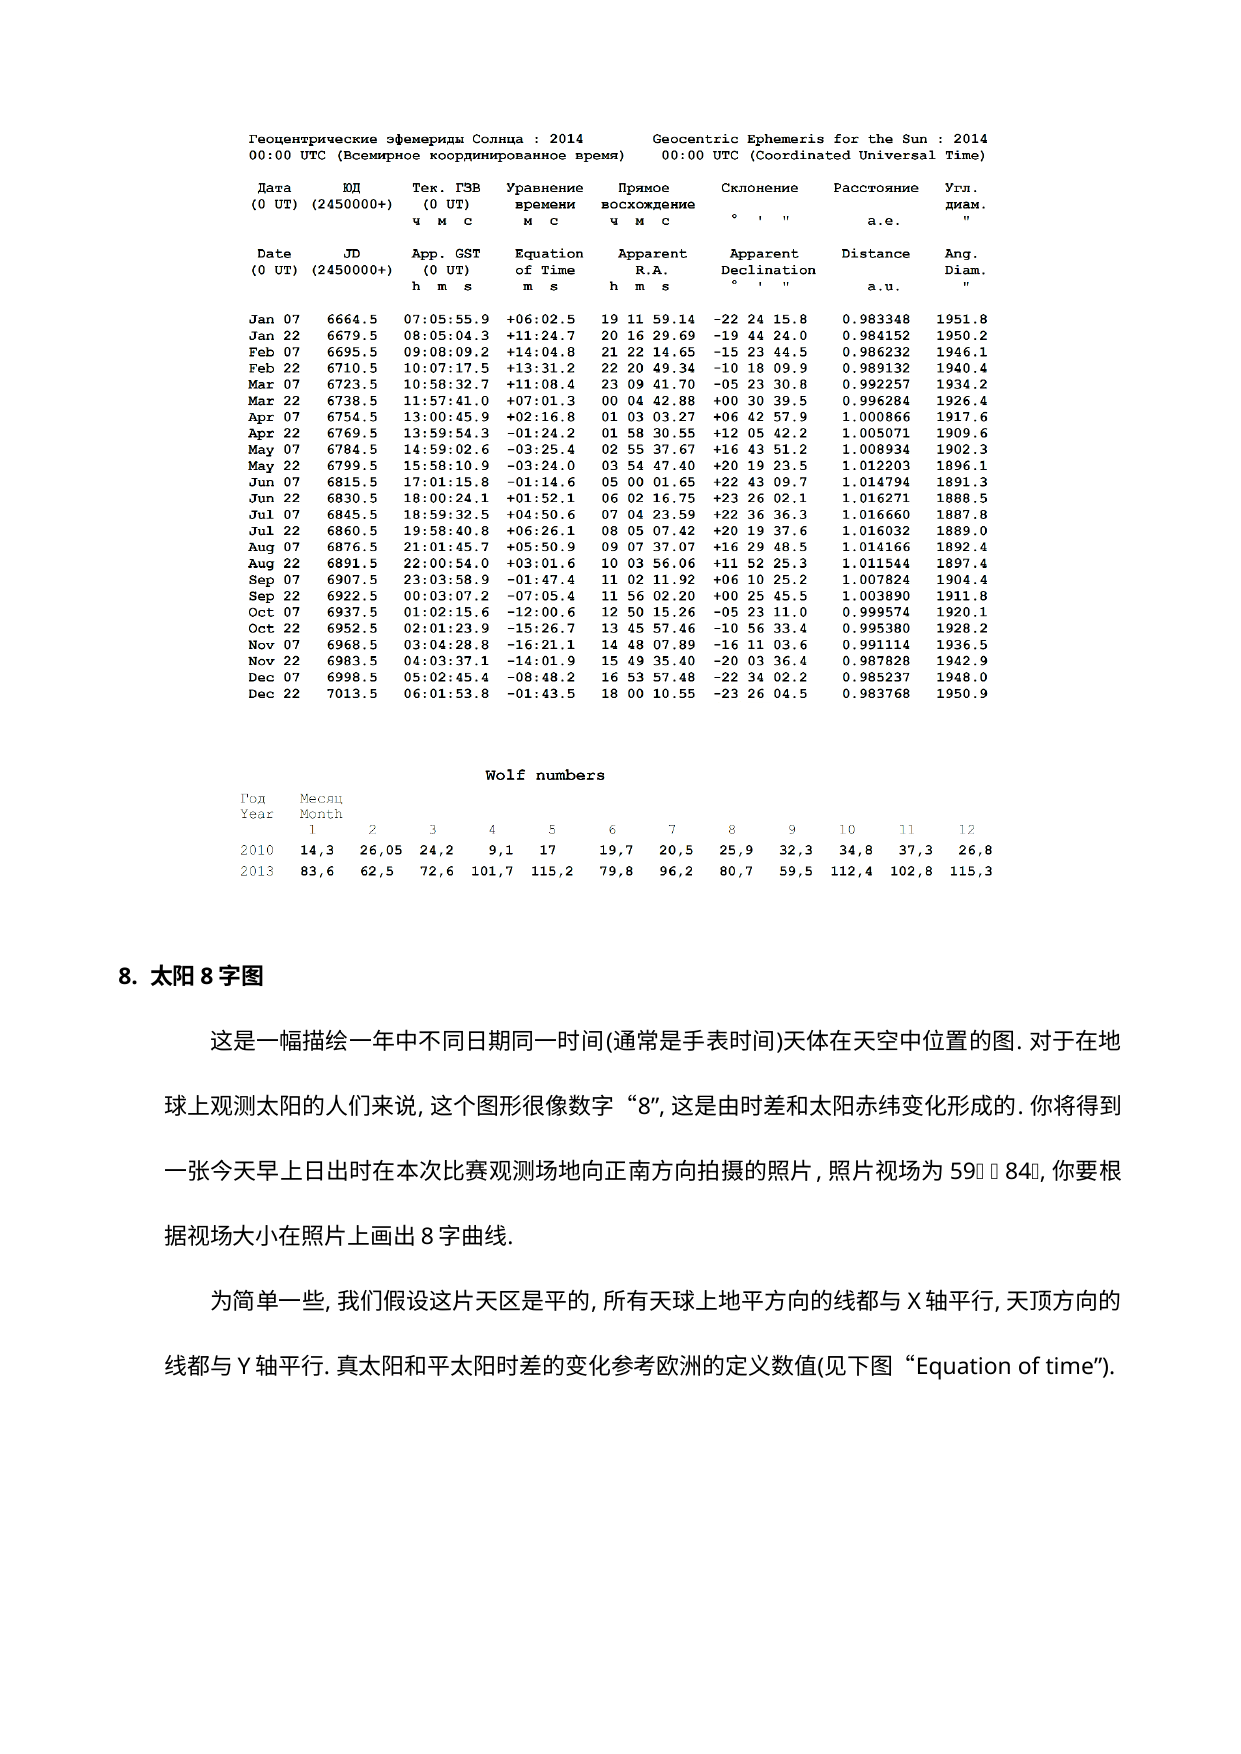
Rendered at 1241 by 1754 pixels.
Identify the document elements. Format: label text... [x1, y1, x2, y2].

text 8. 太阳8字图 [118, 942, 1122, 1007]
picture [224, 747, 1016, 890]
picture [241, 129, 1000, 703]
text 为简单一些, 我们假设这片天区是平的, 所有天球上地平方向的线都与X轴平行, 天顶方向的线都与Y轴平行. 真太阳和平太阳时差的变化参考欧洲的定义数值(见下图“Equation of time”). [164, 1267, 1122, 1397]
text 这是一幅描绘一年中不同日期同一时间(通常是手表时间)天体在天空中位置的图. 对于在地球上观测太阳的人们来说, 这个图形很像数字“8”, 这是由时差和太阳赤纬变化形成的. 你将得到一张今天早上日出时在本次比赛观测场地向正南方向拍摄的照片, 照片视场为59 84, 你要根据视场大小在照片上画出8字曲线. [164, 1007, 1122, 1267]
